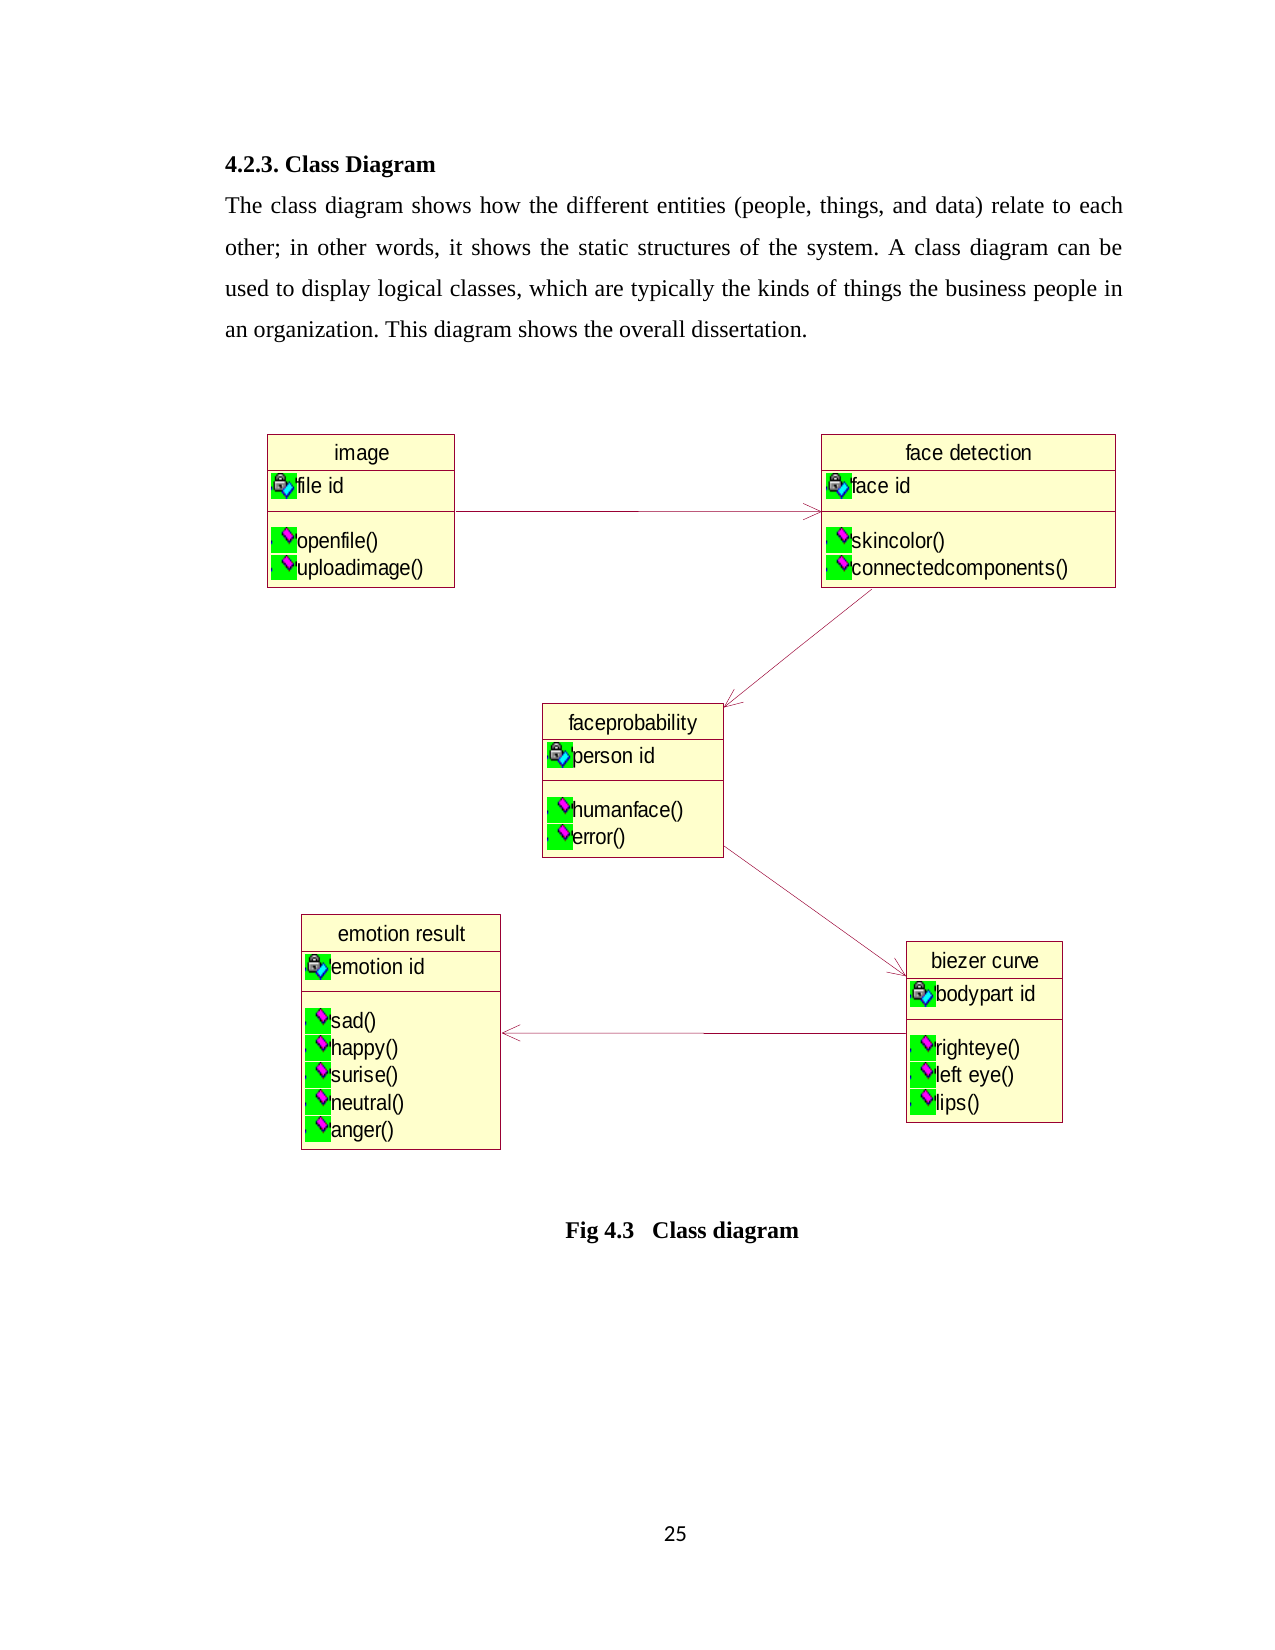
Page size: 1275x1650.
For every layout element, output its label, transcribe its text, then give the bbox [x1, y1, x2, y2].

text 4.2.3. Class Diagram [225, 150, 1125, 178]
text Fig 4.3 Class diagram [225, 1216, 1125, 1244]
text The class diagram shows how the different entities (people, things, and data) relate to each other; in other words, it shows the static structures of the system. A class diagram can be used to display logical classes, which are typically the kinds of things the business people in an organization. This diagram shows the overall dissertation. [225, 191, 1125, 343]
